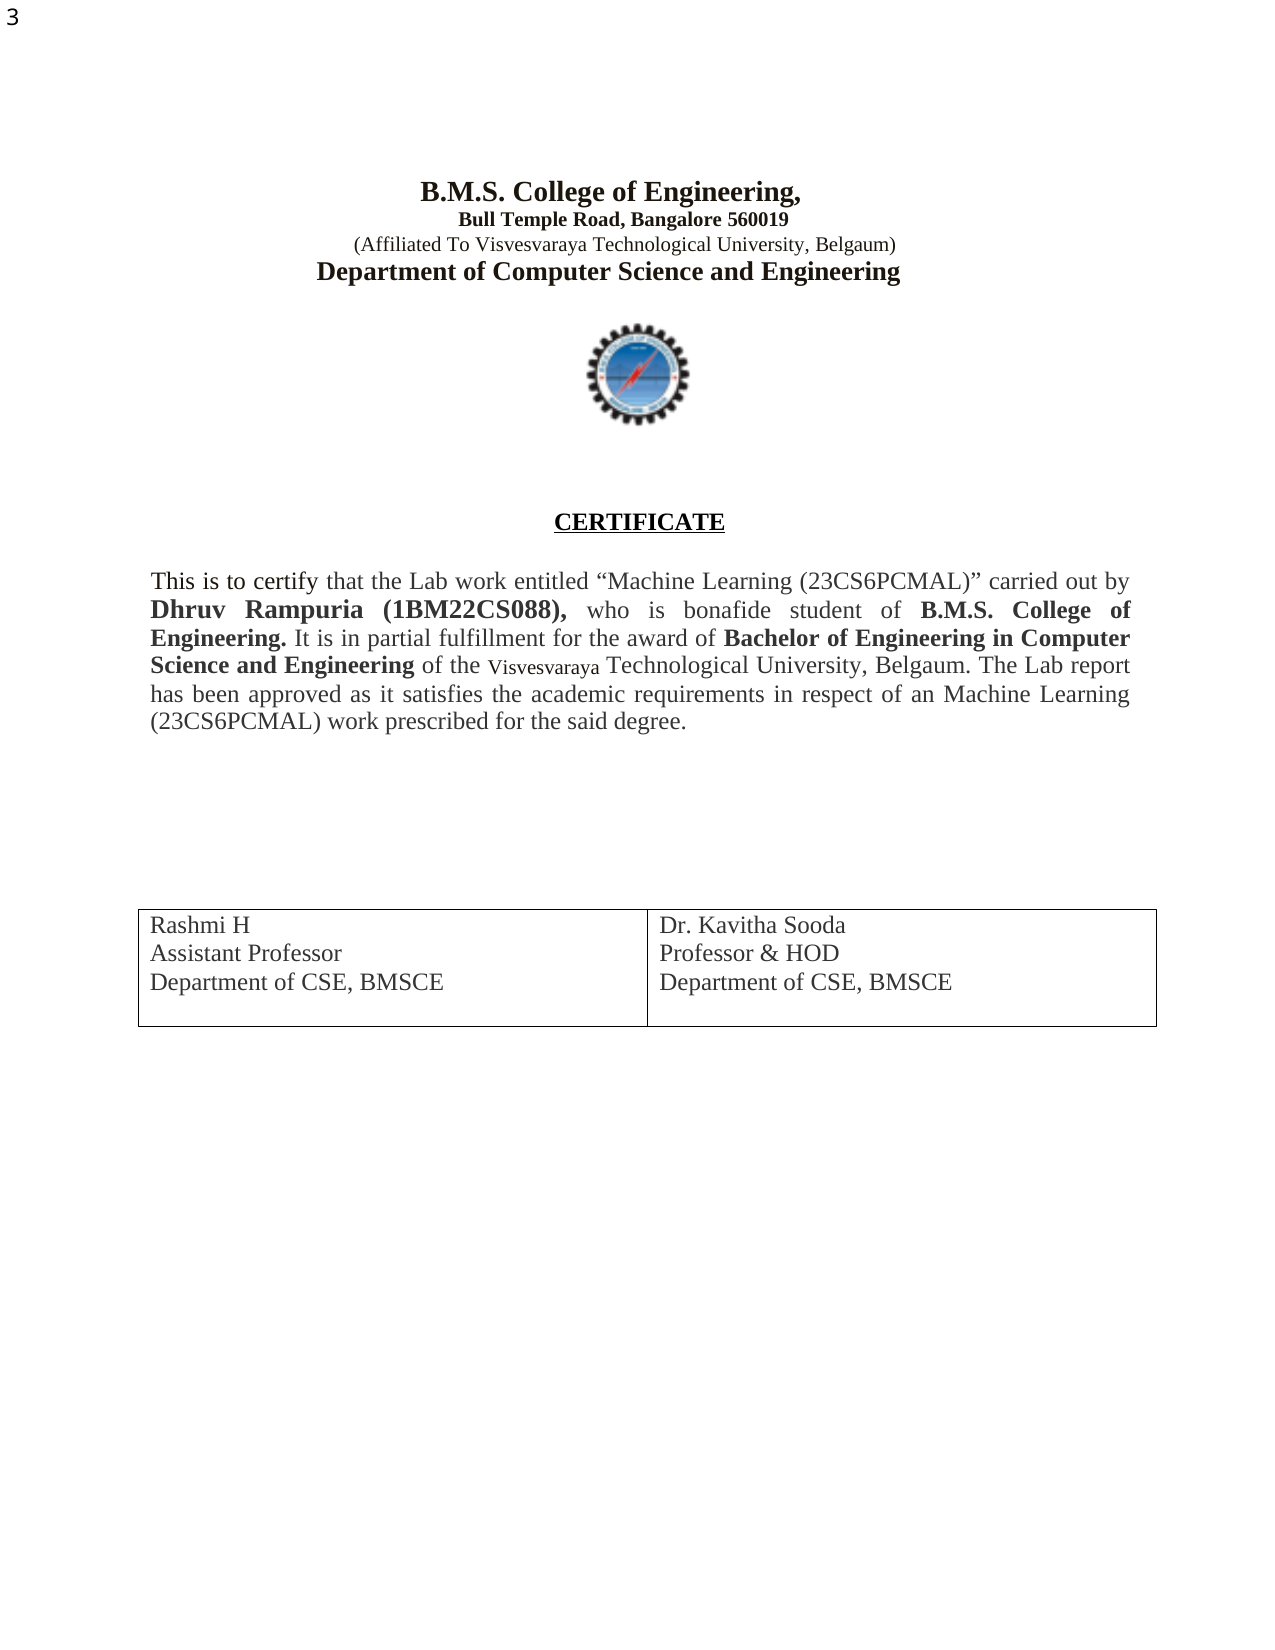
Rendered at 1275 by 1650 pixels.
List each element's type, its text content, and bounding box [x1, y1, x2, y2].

text (Affiliated To Visvesvaraya Technological University, Belgaum) [203, 231, 1047, 256]
text Bull Temple Road, Bangalore 560019 [203, 207, 1044, 231]
picture [583, 322, 692, 430]
subtitle CERTIFICATE [203, 507, 1077, 536]
text This is to certify that the Lab work entitled “Machine Learning (23CS6PCMAL)” carried out by Dhruv Rampuria (1BM22CS088), who is bonafide student of B.M.S. College of Engineering. It is in partial fulfillment for the award of Bachelor of Engineering in Computer Science and Engineering of the Visvesvaraya Technological University, Belgaum. The Lab report has been approved as it satisfies the academic requirements in respect of an Machine Learning (23CS6PCMAL) work prescribed for the said degree. [150, 567, 1131, 735]
text B.M.S. College of Engineering, [420, 174, 1162, 207]
text Department of Computer Science and Engineering [203, 256, 1014, 287]
